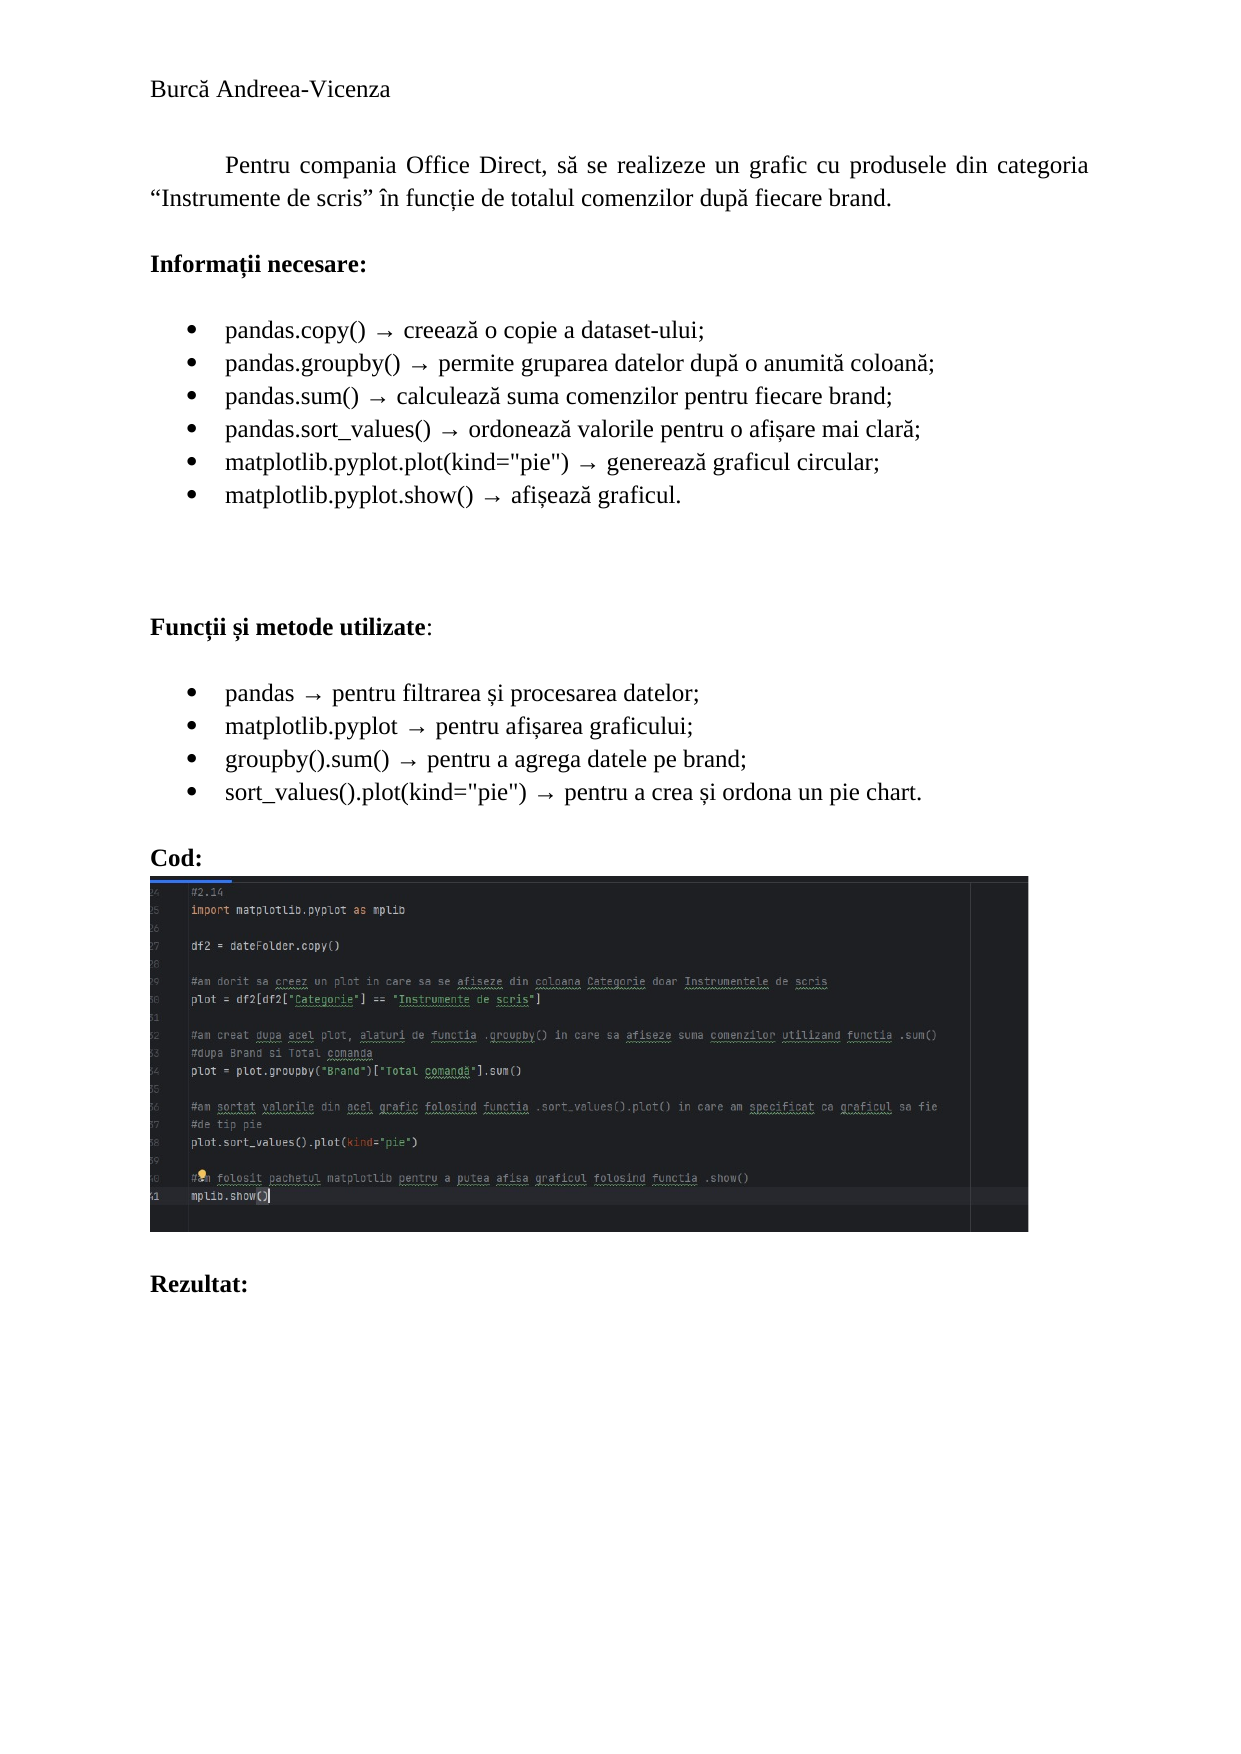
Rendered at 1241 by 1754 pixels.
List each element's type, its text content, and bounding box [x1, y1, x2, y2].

text Funcții și metode utilizate: [150, 612, 1090, 641]
list sort_values().plot(kind="pie") → pentru a crea și ordona un pie chart. [187, 777, 1090, 806]
list matplotlib.pyplot → pentru afișarea graficului; [187, 711, 1090, 740]
text Cod: [150, 843, 1090, 872]
list groupby().sum() → pentru a agrega datele pe brand; [187, 744, 1090, 773]
text Pentru compania Office Direct, să se realizeze un grafic cu produsele din categoria “Instrumente de scris” în funcție de totalul comenzilor după fiecare brand. [150, 150, 1090, 212]
picture [150, 876, 1029, 1232]
list matplotlib.pyplot.plot(kind="pie") → generează graficul circular; [187, 447, 1090, 476]
list pandas → pentru filtrarea și procesarea datelor; [187, 678, 1090, 707]
list pandas.sort_values() → ordonează valorile pentru o afișare mai clară; [187, 414, 1090, 443]
text Informații necesare: [150, 249, 1090, 278]
list pandas.groupby() → permite gruparea datelor după o anumită coloană; [187, 348, 1090, 377]
list pandas.copy() → creează o copie a dataset-ului; [187, 315, 1090, 344]
list matplotlib.pyplot.show() → afișează graficul. [187, 480, 1090, 509]
list pandas.sum() → calculează suma comenzilor pentru fiecare brand; [187, 381, 1090, 410]
text Rezultat: [150, 1269, 1090, 1298]
